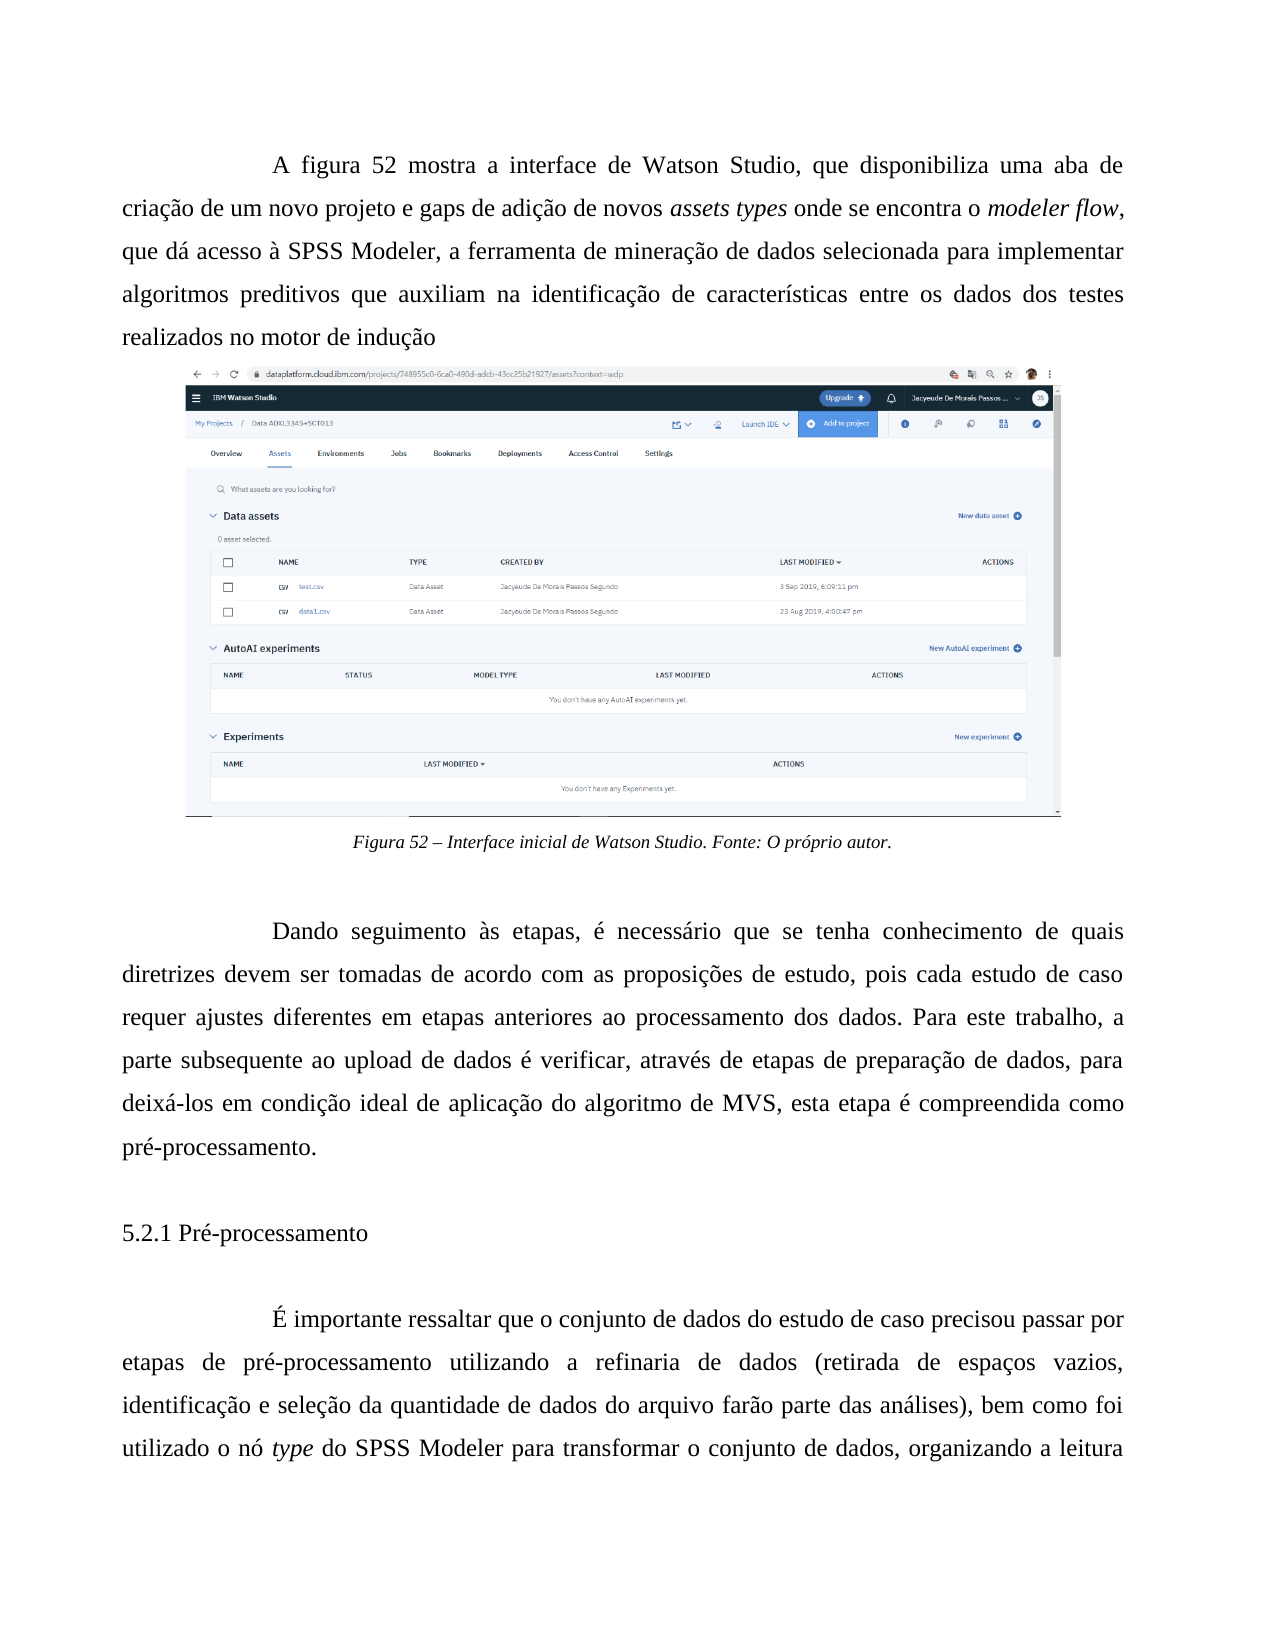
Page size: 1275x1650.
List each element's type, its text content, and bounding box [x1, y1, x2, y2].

subtitle 5.2.1 Pré-processamento [122, 1218, 1125, 1247]
picture [185, 365, 1062, 817]
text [122, 1304, 1125, 1462]
text Figura 52 – Interface inicial de Watson Studio. Fonte: O próprio autor. [122, 831, 1125, 852]
text A figura 52 mostra a interface de Watson Studio, que disponibiliza uma aba de criação de um novo projeto e gaps de adição de novos assets types onde se encontra o modeler flow, que dá acesso à SPSS Modeler, a ferramenta de mineração de dados selecionada para implementar algoritmos preditivos que auxiliam na identificação de características entre os dados dos testes realizados no motor de indução [122, 150, 1125, 351]
text Dando seguimento às etapas, é necessário que se tenha conhecimento de quais diretrizes devem ser tomadas de acordo com as proposições de estudo, pois cada estudo de caso requer ajustes diferentes em etapas anteriores ao processamento dos dados. Para este trabalho, a parte subsequente ao upload de dados é verificar, através de etapas de preparação de dados, para deixá-los em condição ideal de aplicação do algoritmo de MVS, esta etapa é compreendida como pré-processamento. [122, 916, 1125, 1160]
